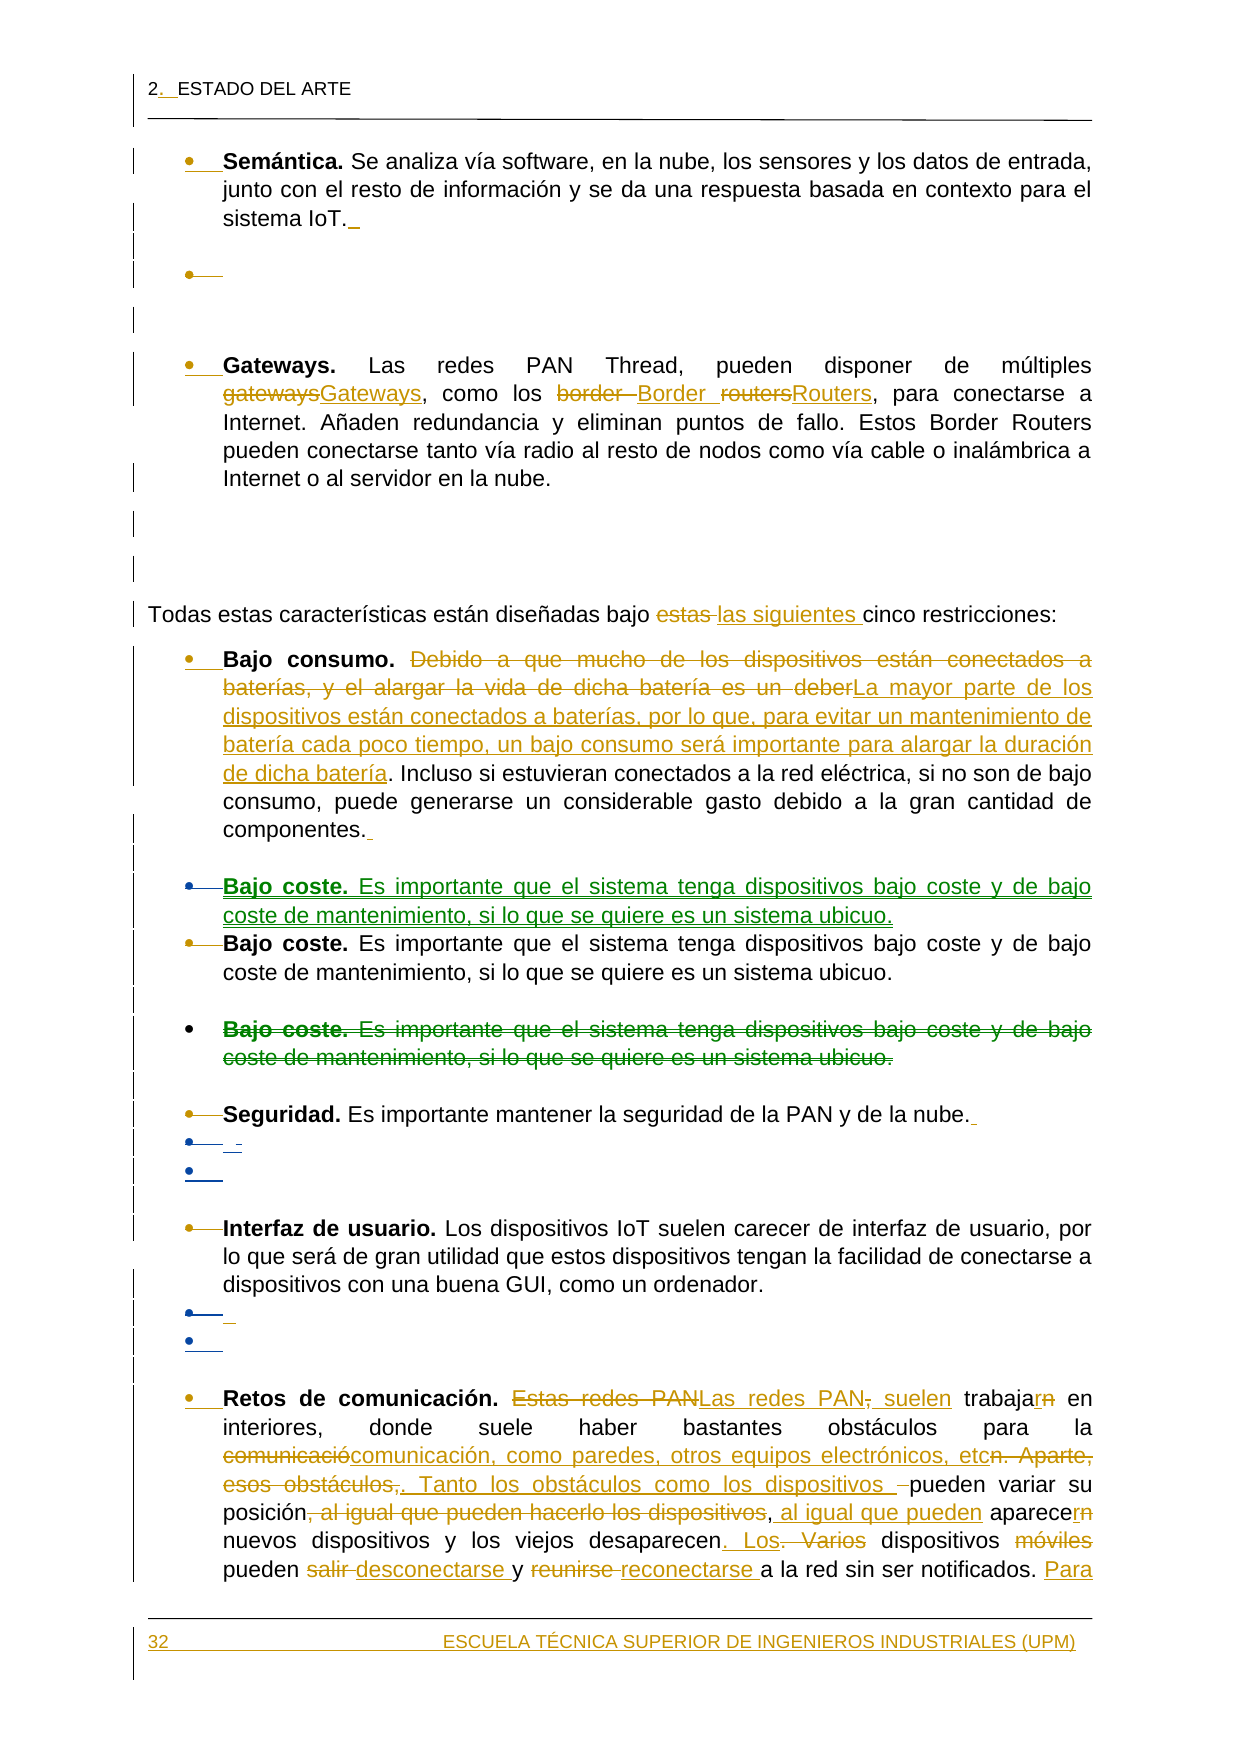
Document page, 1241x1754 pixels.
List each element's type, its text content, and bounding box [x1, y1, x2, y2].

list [185, 1385, 1092, 1582]
list Seguridad. Es importante mantener la seguridad de la PAN y de la nube. [185, 1101, 1092, 1127]
list Semántica. Se analiza vía software, en la nube, los sensores y los datos de entrada, junto con el resto de información y se da una respuesta basada en contexto para el sistema IoT. [185, 148, 1092, 231]
text Todas estas características están diseñadas bajo cinco restricciones: [148, 601, 1092, 627]
list Gateways. Las redes PAN Thread, pueden disponer de múltiples , como los , para conectarse a Internet. Añaden redundancia y eliminan puntos de fallo. Estos Border Routers pueden conectarse tanto vía radio al resto de nodos como vía cable o inalámbrica a Internet o al servidor en la nube. [185, 352, 1092, 492]
list Interfaz de usuario. Los dispositivos IoT suelen carecer de interfaz de usuario, por lo que será de gran utilidad que estos dispositivos tengan la facilidad de conectarse a dispositivos con una buena GUI, como un ordenador. [185, 1214, 1092, 1298]
list Bajo consumo. . Incluso si estuvieran conectados a la red eléctrica, si no son de bajo consumo, puede generarse un considerable gasto debido a la gran cantidad de componentes. [185, 646, 1092, 843]
